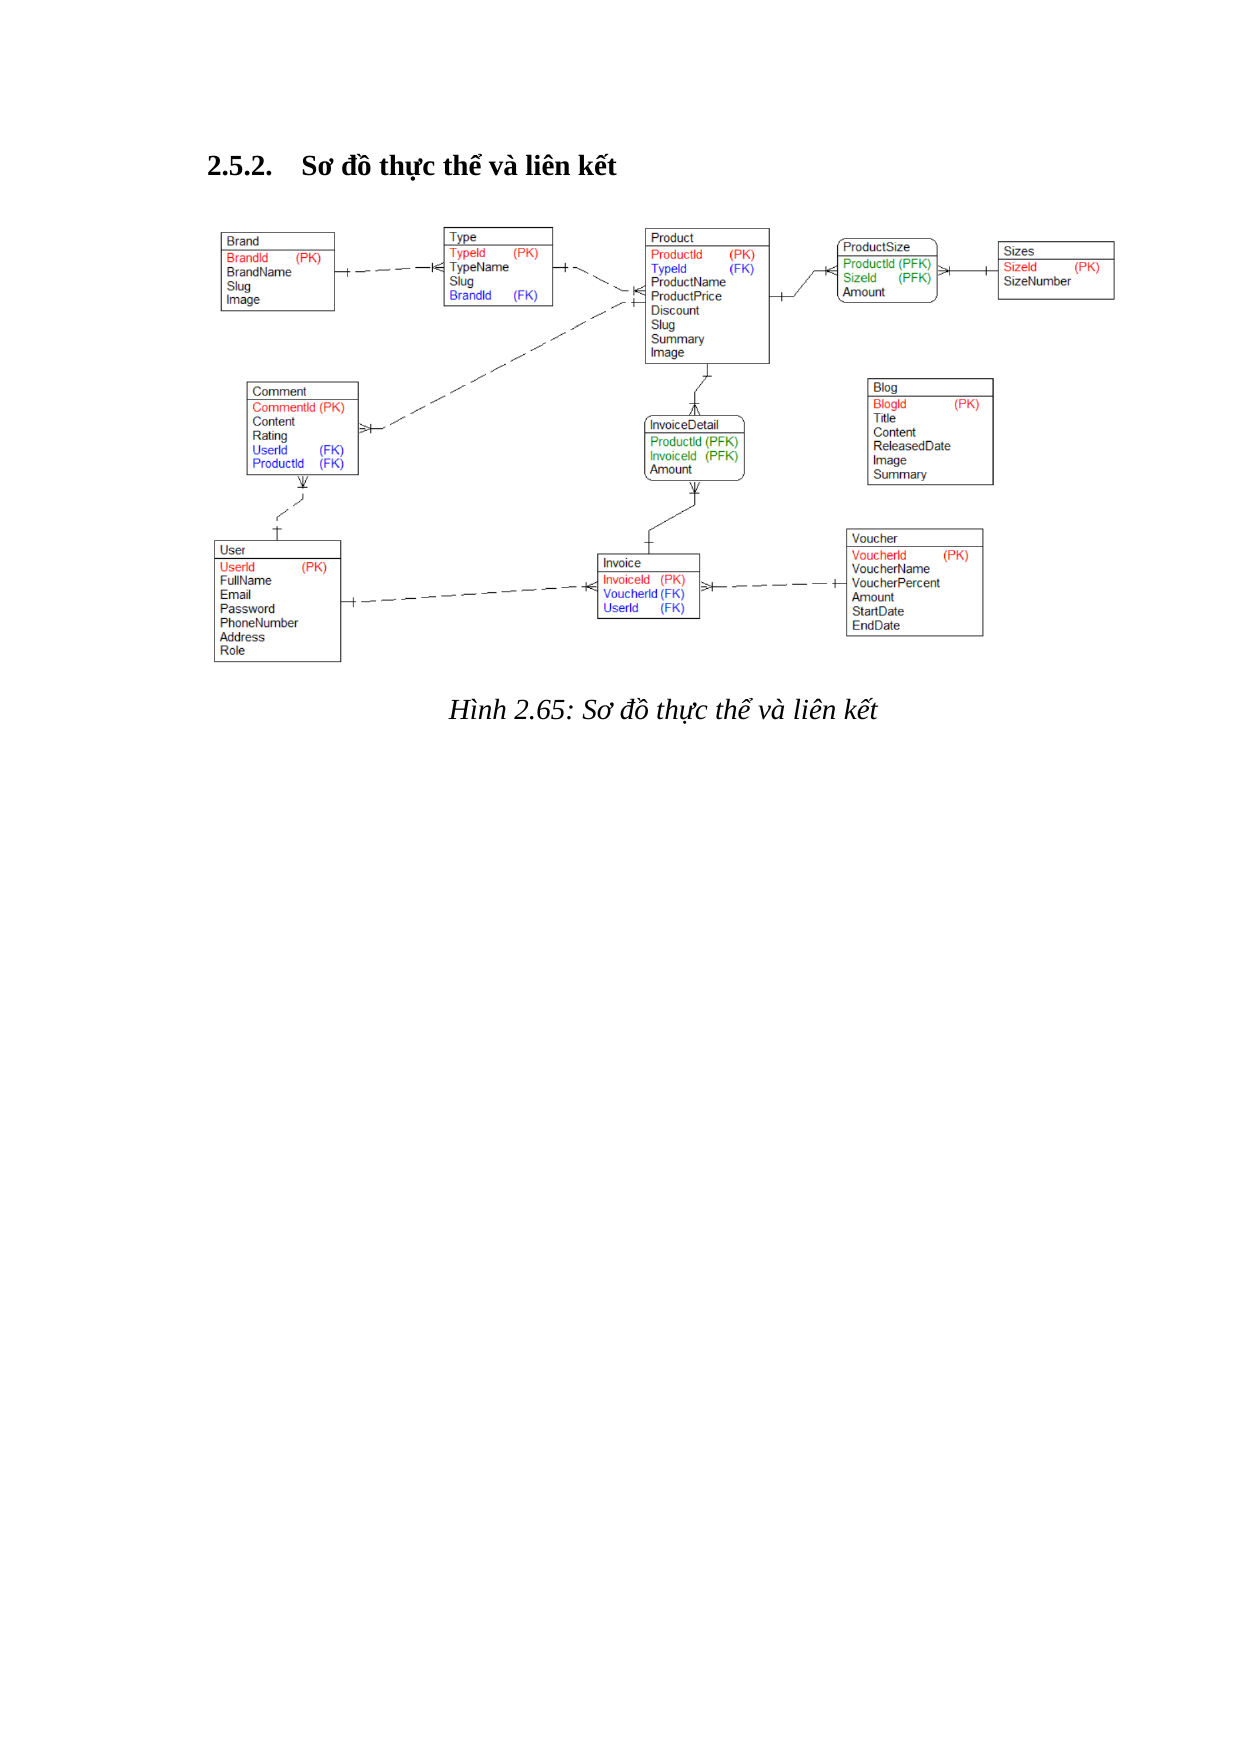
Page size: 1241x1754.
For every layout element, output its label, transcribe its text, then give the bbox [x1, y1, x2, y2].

subtitle Sơ đồ thực thể và liên kết [207, 148, 1122, 181]
text Hình 2.65: Sơ đồ thực thể và liên kết [207, 692, 1122, 726]
picture [206, 210, 1123, 670]
